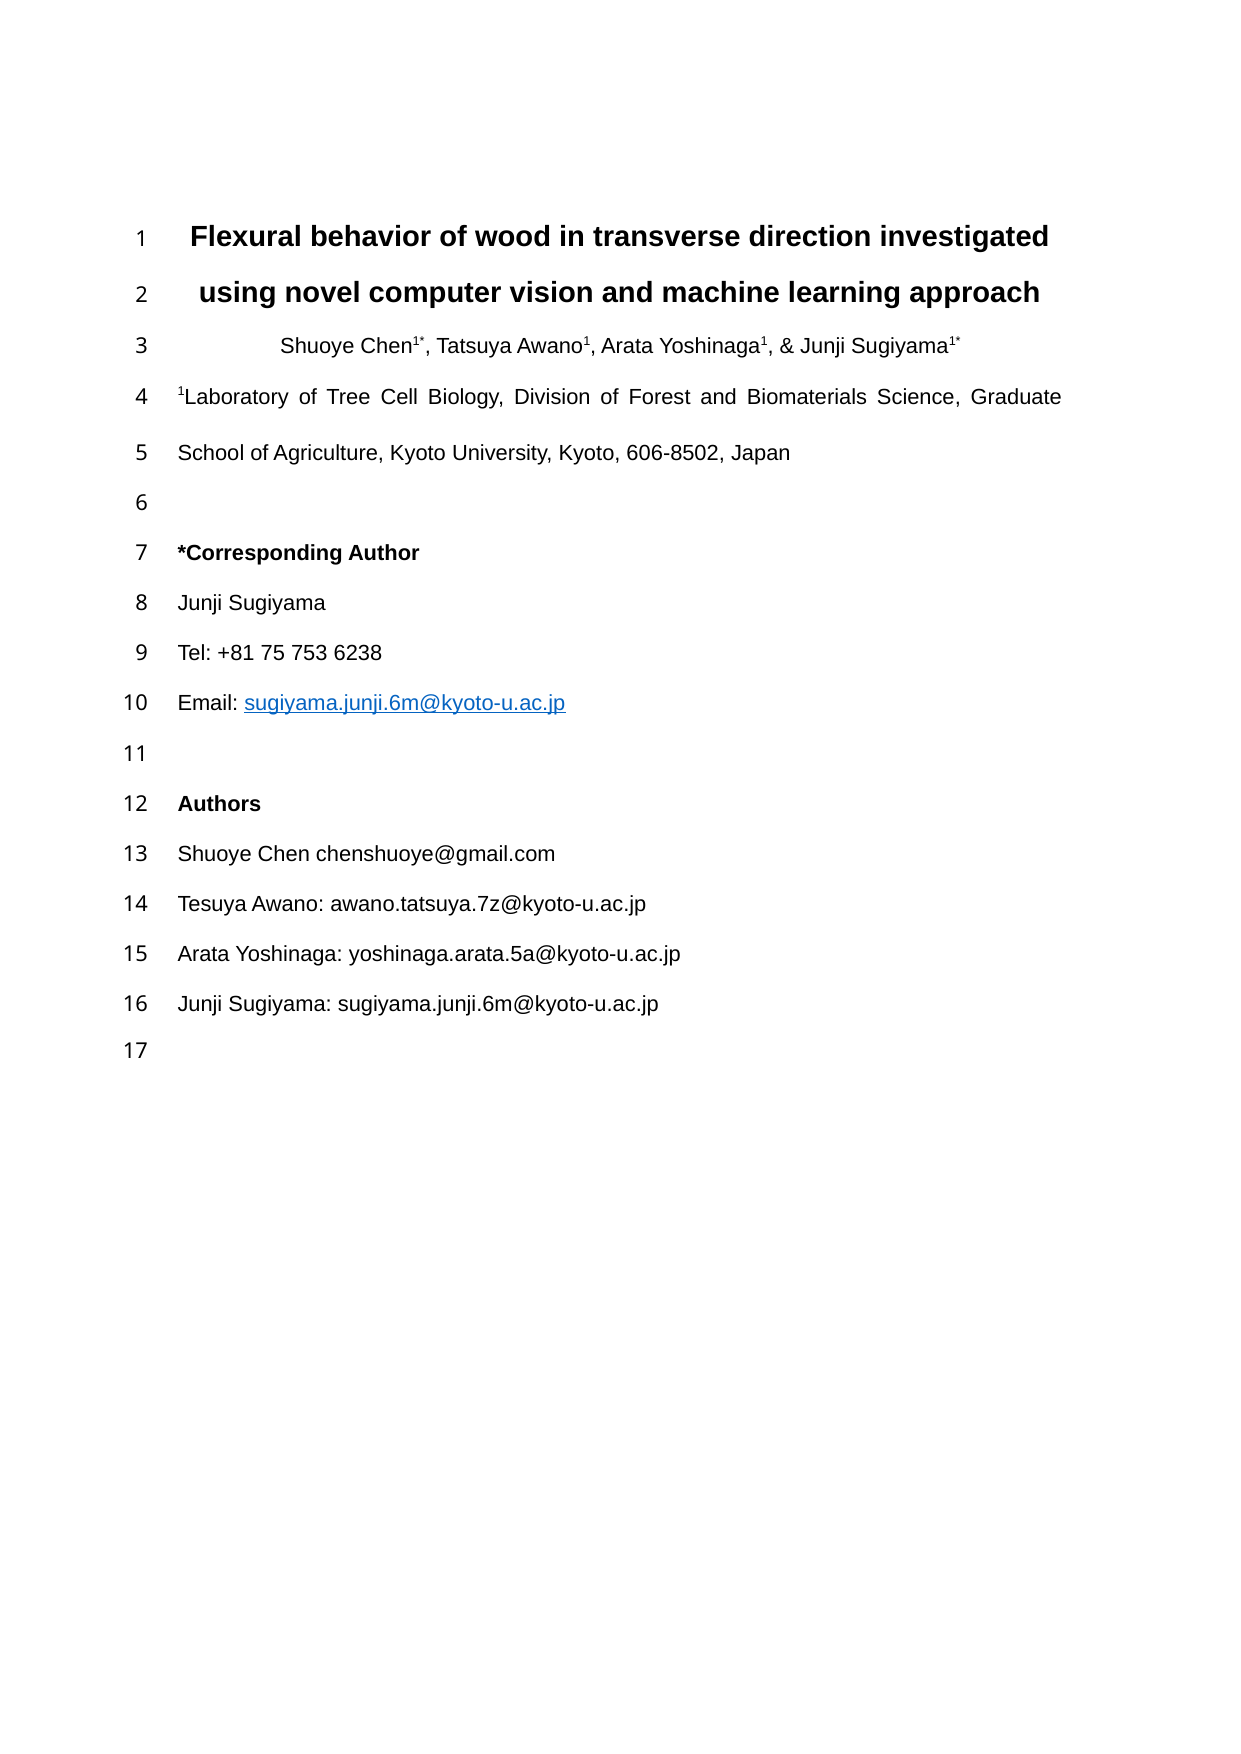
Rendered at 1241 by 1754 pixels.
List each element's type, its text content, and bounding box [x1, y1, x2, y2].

text Junji Sugiyama [177, 584, 1063, 621]
text Shuoye Chen1*, Tatsuya Awano1, Arata Yoshinaga1, & Junji Sugiyama1* [177, 327, 1063, 365]
text 1Laboratory of Tree Cell Biology, Division of Forest and Biomaterials Science, Graduate School of Agriculture, Kyoto University, Kyoto, 606-8502, Japan [177, 377, 1063, 471]
text Shuoye Chen chenshuoye@gmail.com [177, 834, 1063, 872]
text Tel: +81 75 753 6238 [177, 634, 1063, 672]
text Tesuya Awano: awano.tatsuya.7z@kyoto-u.ac.jp [177, 884, 1063, 922]
text *Corresponding Author [177, 534, 1063, 571]
text Junji Sugiyama: sugiyama.junji.6m@kyoto-u.ac.jp [177, 985, 1063, 1022]
text Authors [177, 784, 1063, 822]
text Arata Yoshinaga: yoshinaga.arata.5a@kyoto-u.ac.jp [177, 935, 1063, 972]
text Email: sugiyama.junji.6m@kyoto-u.ac.jp [177, 684, 1063, 722]
text Flexural behavior of wood in transverse direction investigated using novel computer vision and machine learning approach [177, 217, 1063, 311]
